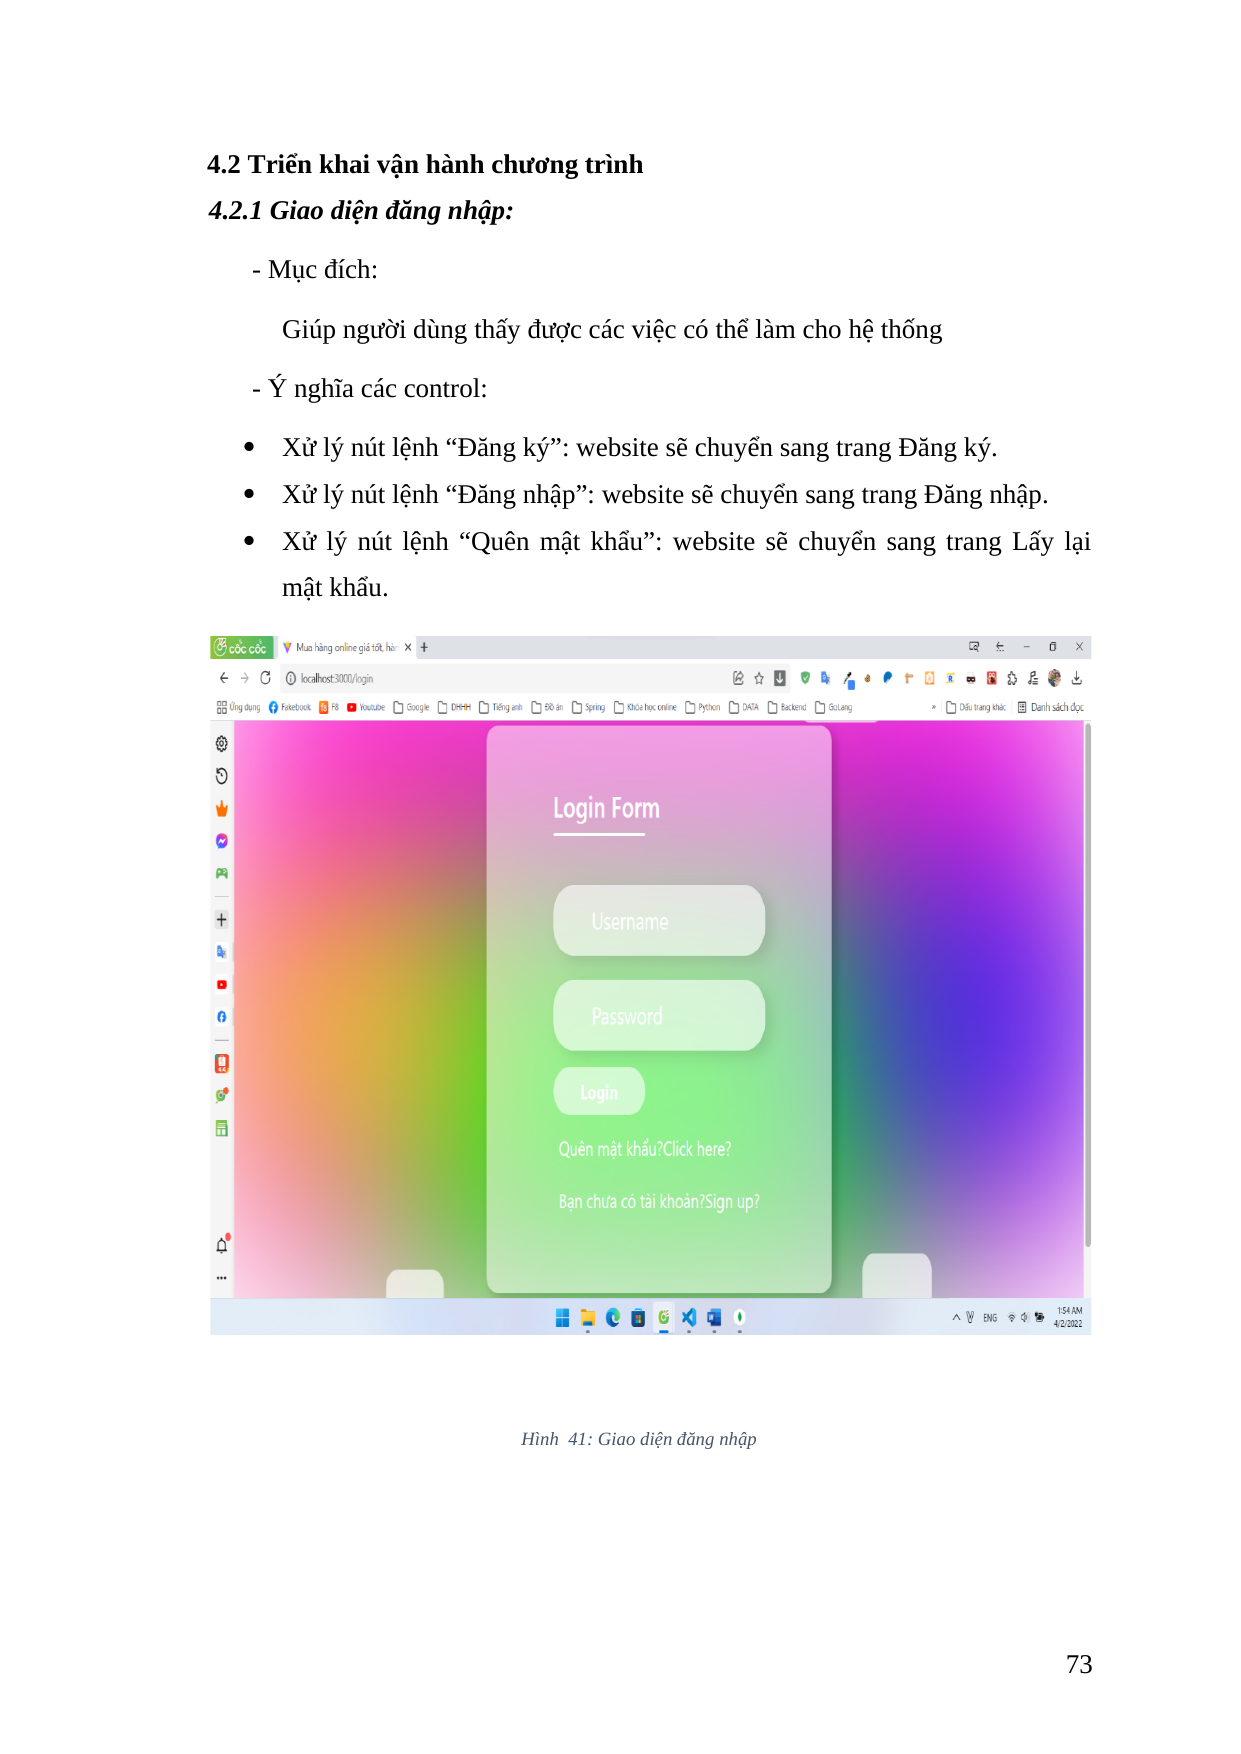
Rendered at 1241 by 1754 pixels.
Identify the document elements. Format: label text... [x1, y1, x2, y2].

list Xử lý nút lệnh “Quên mật khẩu”: website sẽ chuyển sang trang Lấy lại mật khẩu. [244, 525, 1092, 603]
list Xử lý nút lệnh “Đăng ký”: website sẽ chuyển sang trang Đăng ký. [244, 431, 1092, 462]
picture [210, 636, 1092, 1335]
list Xử lý nút lệnh “Đăng nhập”: website sẽ chuyển sang trang Đăng nhập. [244, 478, 1092, 509]
text - Ý nghĩa các control: [207, 372, 1092, 403]
subtitle 4.2.1 Giao diện đăng nhập: [209, 194, 1092, 226]
text - Mục đích: [207, 253, 1092, 285]
subtitle 4.2 Triển khai vận hành chương trình [207, 148, 1092, 179]
text Giúp người dùng thấy được các việc có thể làm cho hệ thống [207, 313, 1092, 344]
